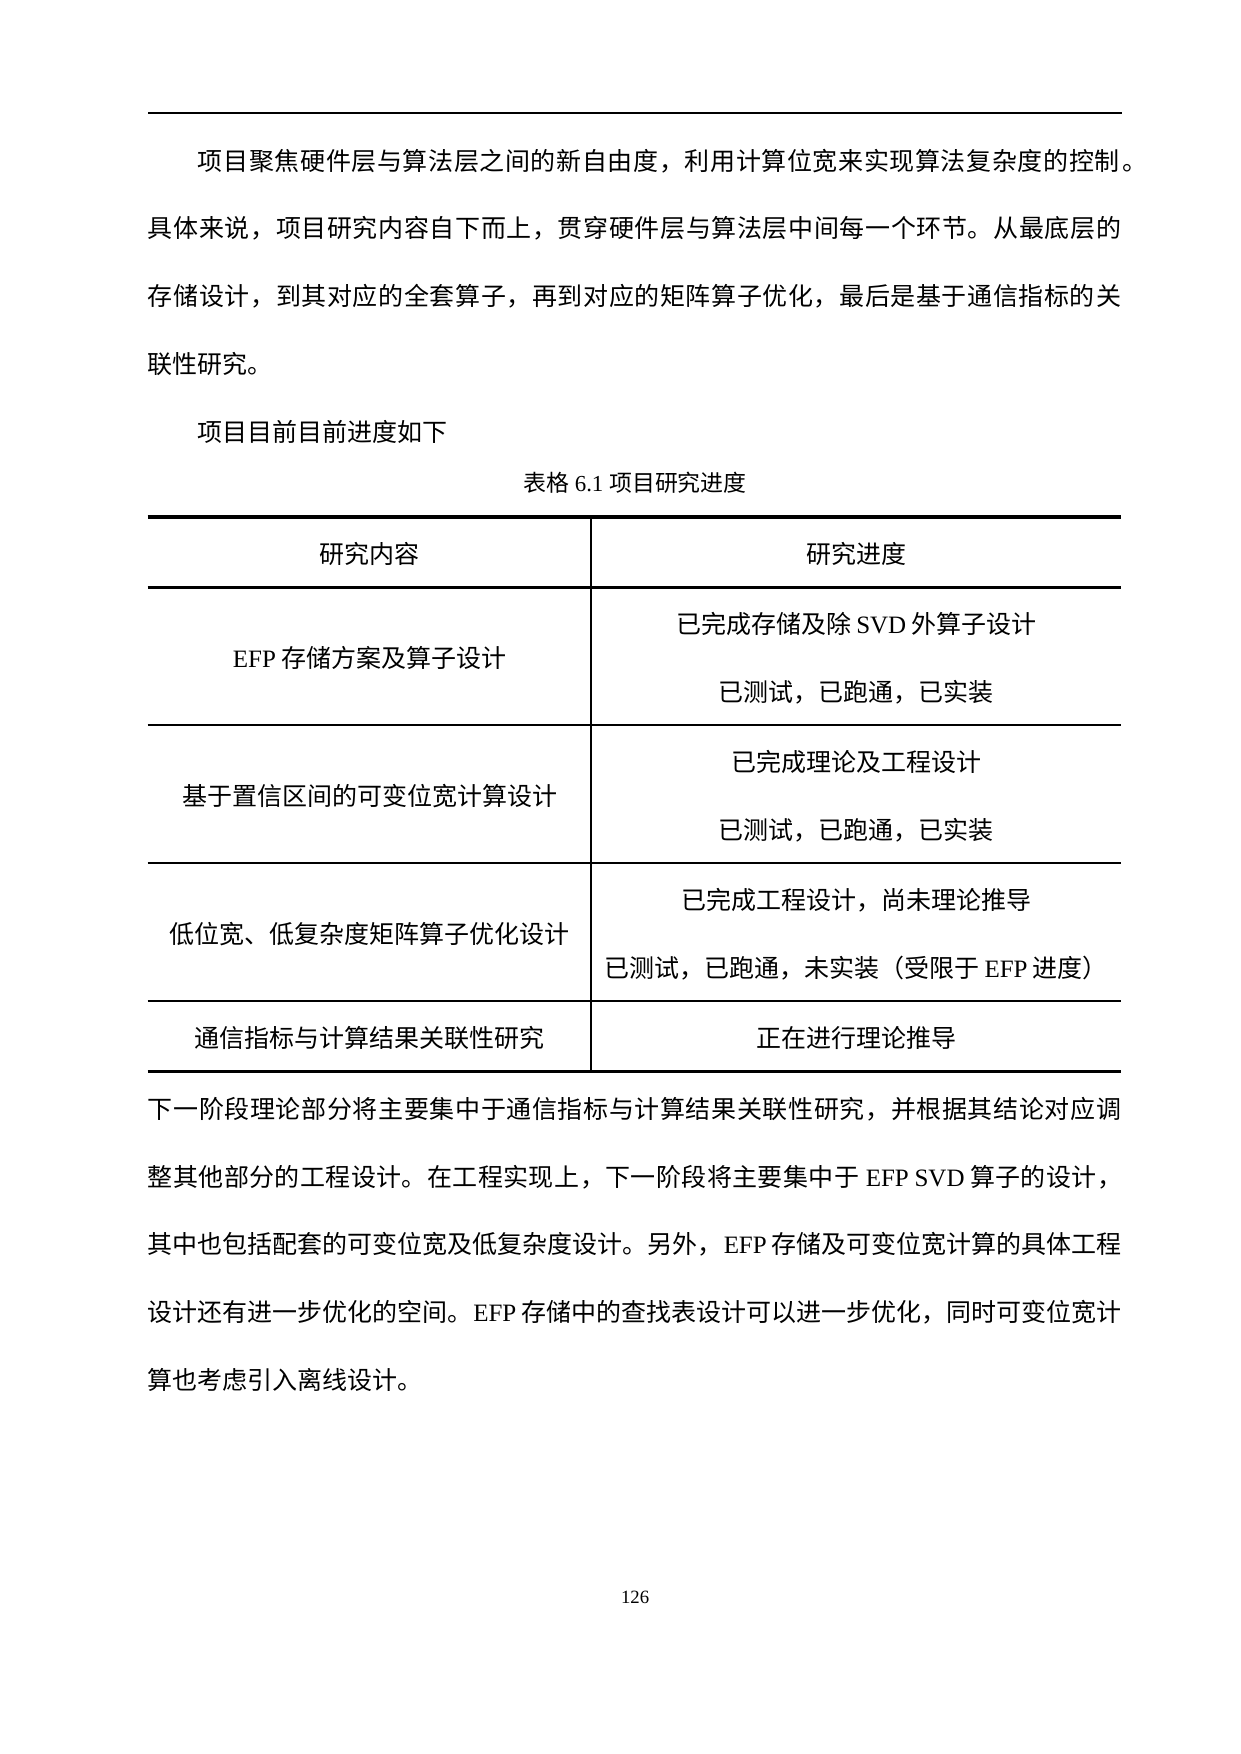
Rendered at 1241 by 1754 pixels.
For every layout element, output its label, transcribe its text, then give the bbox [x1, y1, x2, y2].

table_header 研究进度 [592, 519, 1121, 586]
table_cell 已完成理论及工程设计 已测试，已跑通，已实装 [592, 726, 1121, 862]
text 下一阶段理论部分将主要集中于通信指标与计算结果关联性研究，并根据其结论对应调整其他部分的工程设计。在工程实现上，下一阶段将主要集中于EFP SVD算子的设计，其中也包括配套的可变位宽及低复杂度设计。另外，EFP存储及可变位宽计算的具体工程设计还有进一步优化的空间。EFP存储中的查找表设计可以进一步优化，同时可变位宽计算也考虑引入离线设计。 [148, 1073, 1122, 1413]
text 表格 6.1 项目研究进度 [148, 465, 1122, 499]
text 项目聚焦硬件层与算法层之间的新自由度，利用计算位宽来实现算法复杂度的控制。具体来说，项目研究内容自下而上，贯穿硬件层与算法层中间每一个环节。从最底层的存储设计，到其对应的全套算子，再到对应的矩阵算子优化，最后是基于通信指标的关联性研究。 [148, 125, 1122, 397]
table_cell EFP存储方案及算子设计 [148, 589, 590, 724]
text 项目目前目前进度如下 [148, 397, 1122, 465]
table_header 研究内容 [148, 519, 590, 586]
table_cell 已完成存储及除SVD外算子设计 已测试，已跑通，已实装 [592, 589, 1121, 724]
table_cell 通信指标与计算结果关联性研究 [148, 1002, 590, 1070]
table_cell 基于置信区间的可变位宽计算设计 [148, 726, 590, 862]
table_cell 低位宽、低复杂度矩阵算子优化设计 [148, 864, 590, 1000]
table_cell 已完成工程设计，尚未理论推导 已测试，已跑通，未实装（受限于EFP进度） [592, 864, 1121, 1000]
table_cell 正在进行理论推导 [592, 1002, 1121, 1070]
